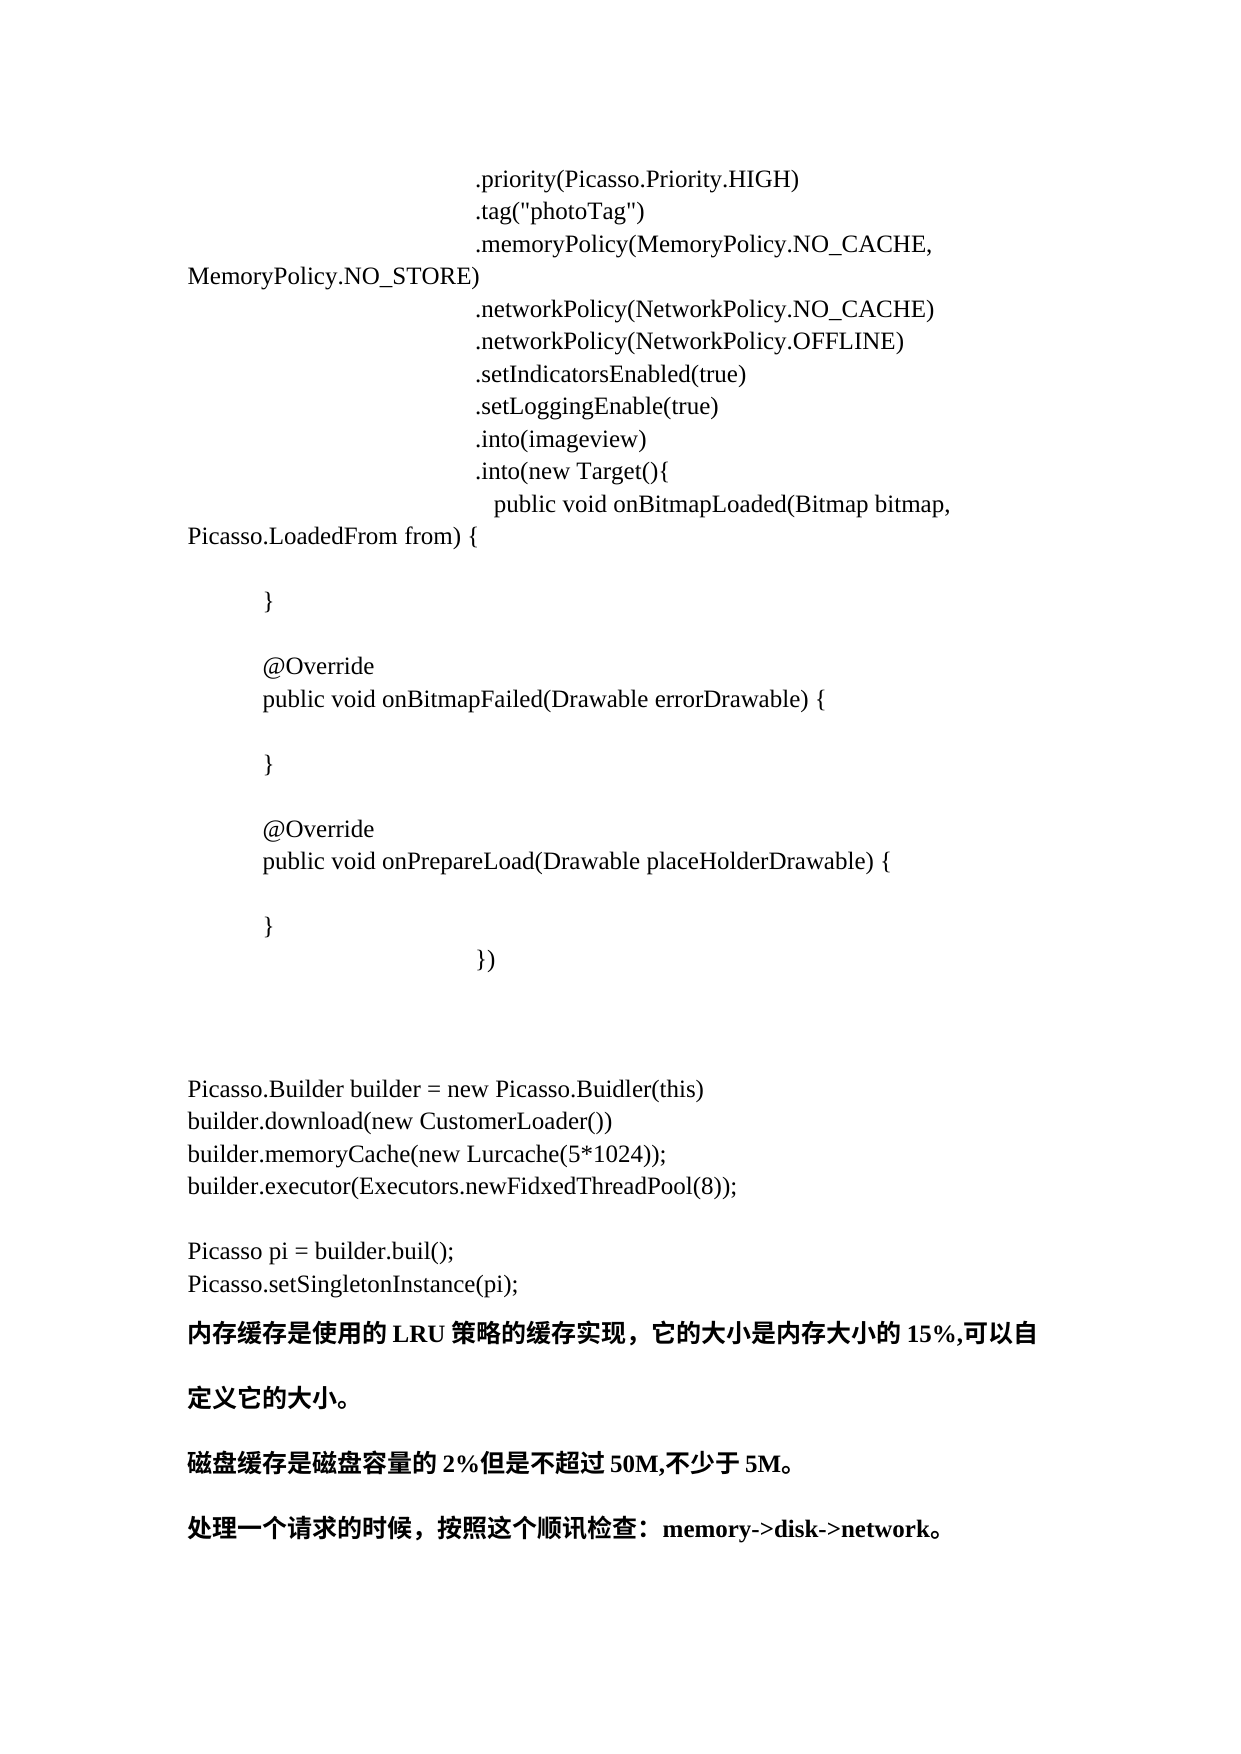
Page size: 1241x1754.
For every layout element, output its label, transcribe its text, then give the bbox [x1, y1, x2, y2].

text .priority(Picasso.Priority.HIGH) [187, 162, 1053, 194]
text Picasso.setSingletonInstance(pi); [187, 1267, 1053, 1299]
text .into(imageview) [187, 422, 1053, 454]
text public void onPrepareLoad(Drawable placeHolderDrawable) { [187, 844, 1053, 877]
text Picasso.Builder builder = new Picasso.Buidler(this) [187, 1072, 1053, 1104]
text public void onBitmapLoaded(Bitmap bitmap, Picasso.LoadedFrom from) { [187, 487, 1053, 552]
text @Override [187, 812, 1053, 844]
text @Override [187, 649, 1053, 682]
text } [187, 909, 1053, 942]
text } [187, 584, 1053, 617]
text 处理一个请求的时候，按照这个顺讯检查：memory->disk->network。 [187, 1494, 1053, 1559]
text public void onBitmapFailed(Drawable errorDrawable) { [187, 682, 1053, 714]
text .memoryPolicy(MemoryPolicy.NO_CACHE, MemoryPolicy.NO_STORE) [187, 227, 1053, 292]
text builder.executor(Executors.newFidxedThreadPool(8)); [187, 1169, 1053, 1202]
text .setIndicatorsEnabled(true) [187, 357, 1053, 389]
text 内存缓存是使用的LRU 策略的缓存实现，它的大小是内存大小的15%,可以自定义它的大小。 [187, 1299, 1053, 1429]
text Picasso pi = builder.buil(); [187, 1234, 1053, 1267]
text builder.memoryCache(new Lurcache(5*1024)); [187, 1137, 1053, 1169]
text .networkPolicy(NetworkPolicy.OFFLINE) [187, 324, 1053, 357]
text .into(new Target(){ [187, 454, 1053, 487]
text }) [187, 942, 1053, 974]
text .tag("photoTag") [187, 194, 1053, 227]
text builder.download(new CustomerLoader()) [187, 1104, 1053, 1137]
text .setLoggingEnable(true) [187, 389, 1053, 422]
text .networkPolicy(NetworkPolicy.NO_CACHE) [187, 292, 1053, 324]
text 磁盘缓存是磁盘容量的2%但是不超过50M,不少于5M。 [187, 1429, 1053, 1494]
text } [187, 747, 1053, 779]
